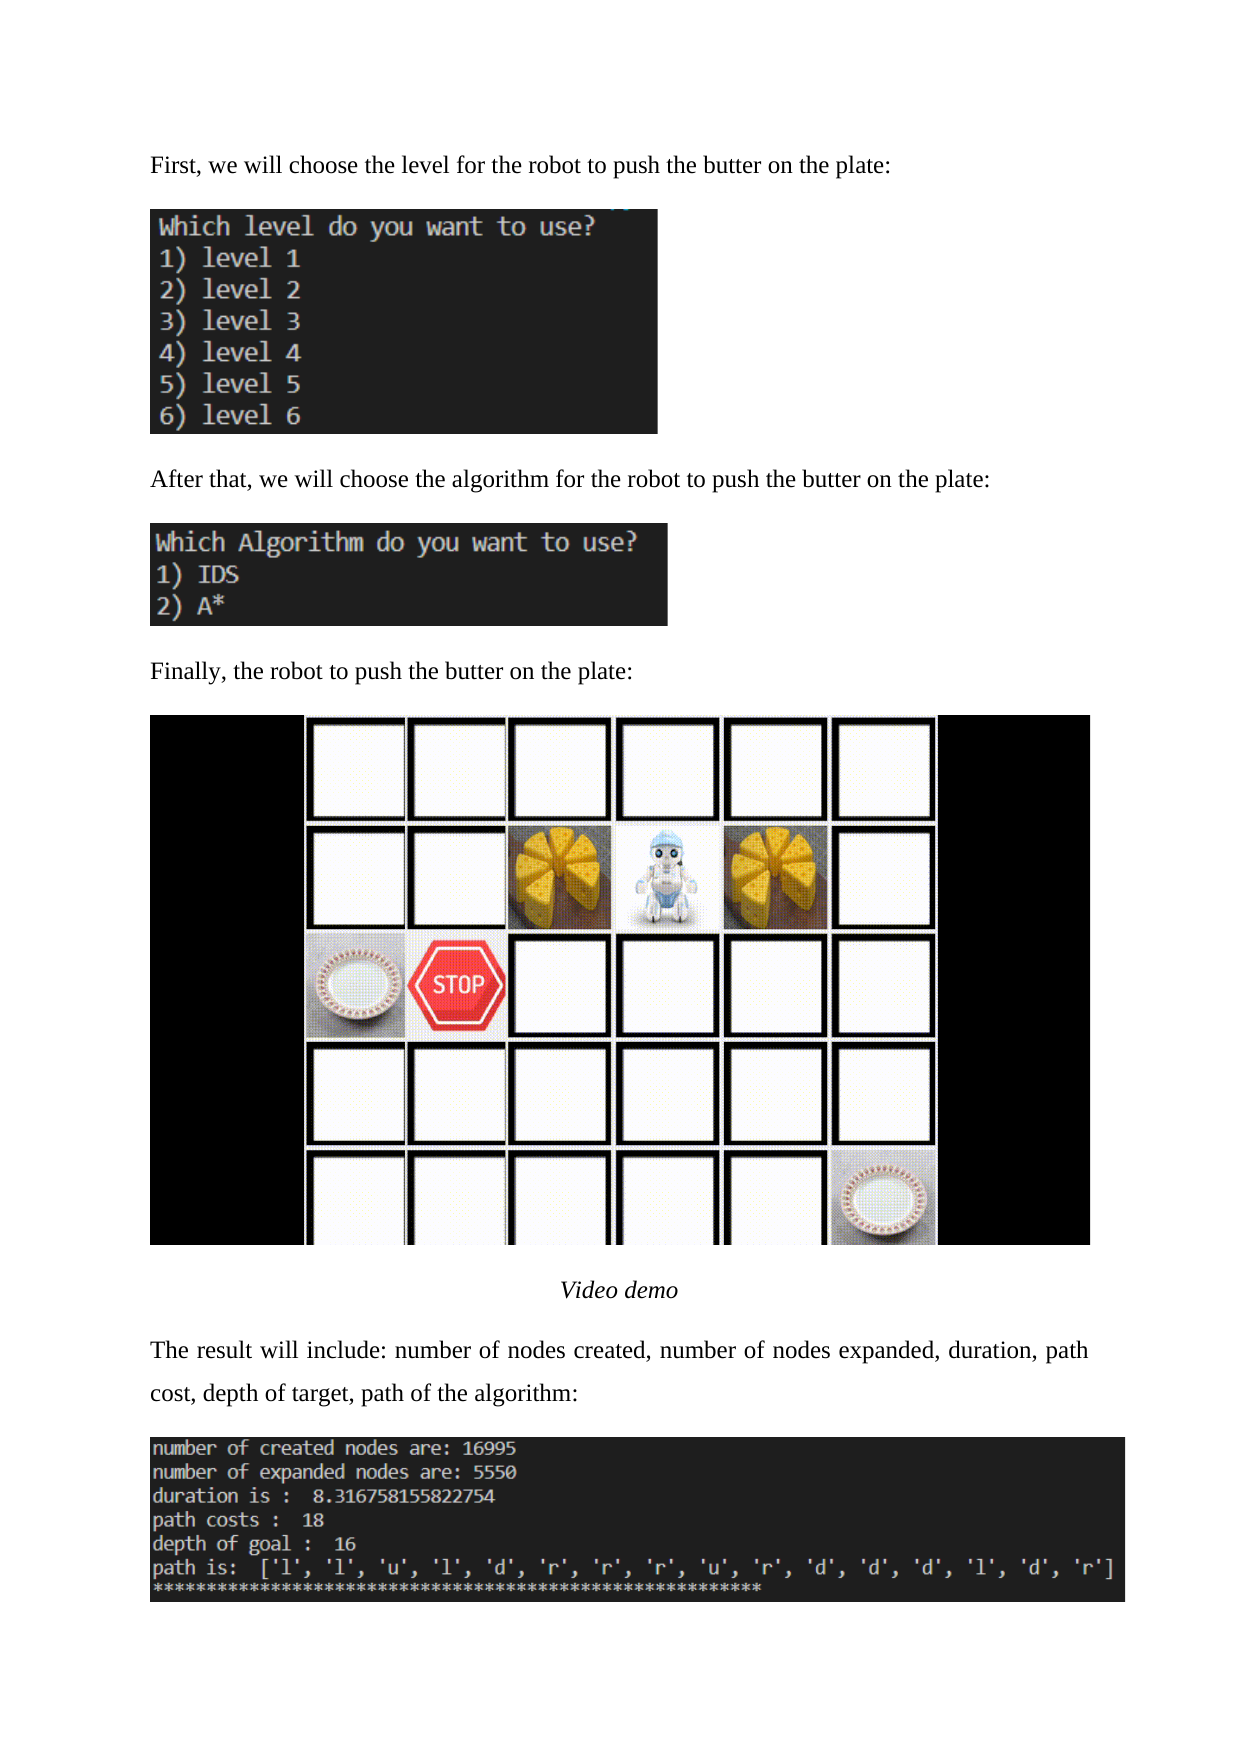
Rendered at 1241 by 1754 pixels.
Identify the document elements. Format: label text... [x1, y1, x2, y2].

text The result will include: number of nodes created, number of nodes expanded, duration, path cost, depth of target, path of the algorithm: [150, 1335, 1090, 1407]
text Video demo [150, 1275, 1090, 1304]
picture [150, 523, 668, 626]
picture [150, 1437, 1125, 1602]
picture [150, 209, 658, 434]
text Finally, the robot to push the butter on the plate: [150, 656, 1090, 684]
picture [150, 715, 1091, 1245]
text After that, we will choose the algorithm for the robot to push the butter on the plate: [150, 464, 1090, 493]
text First, we will choose the level for the robot to push the butter on the plate: [150, 150, 1090, 179]
